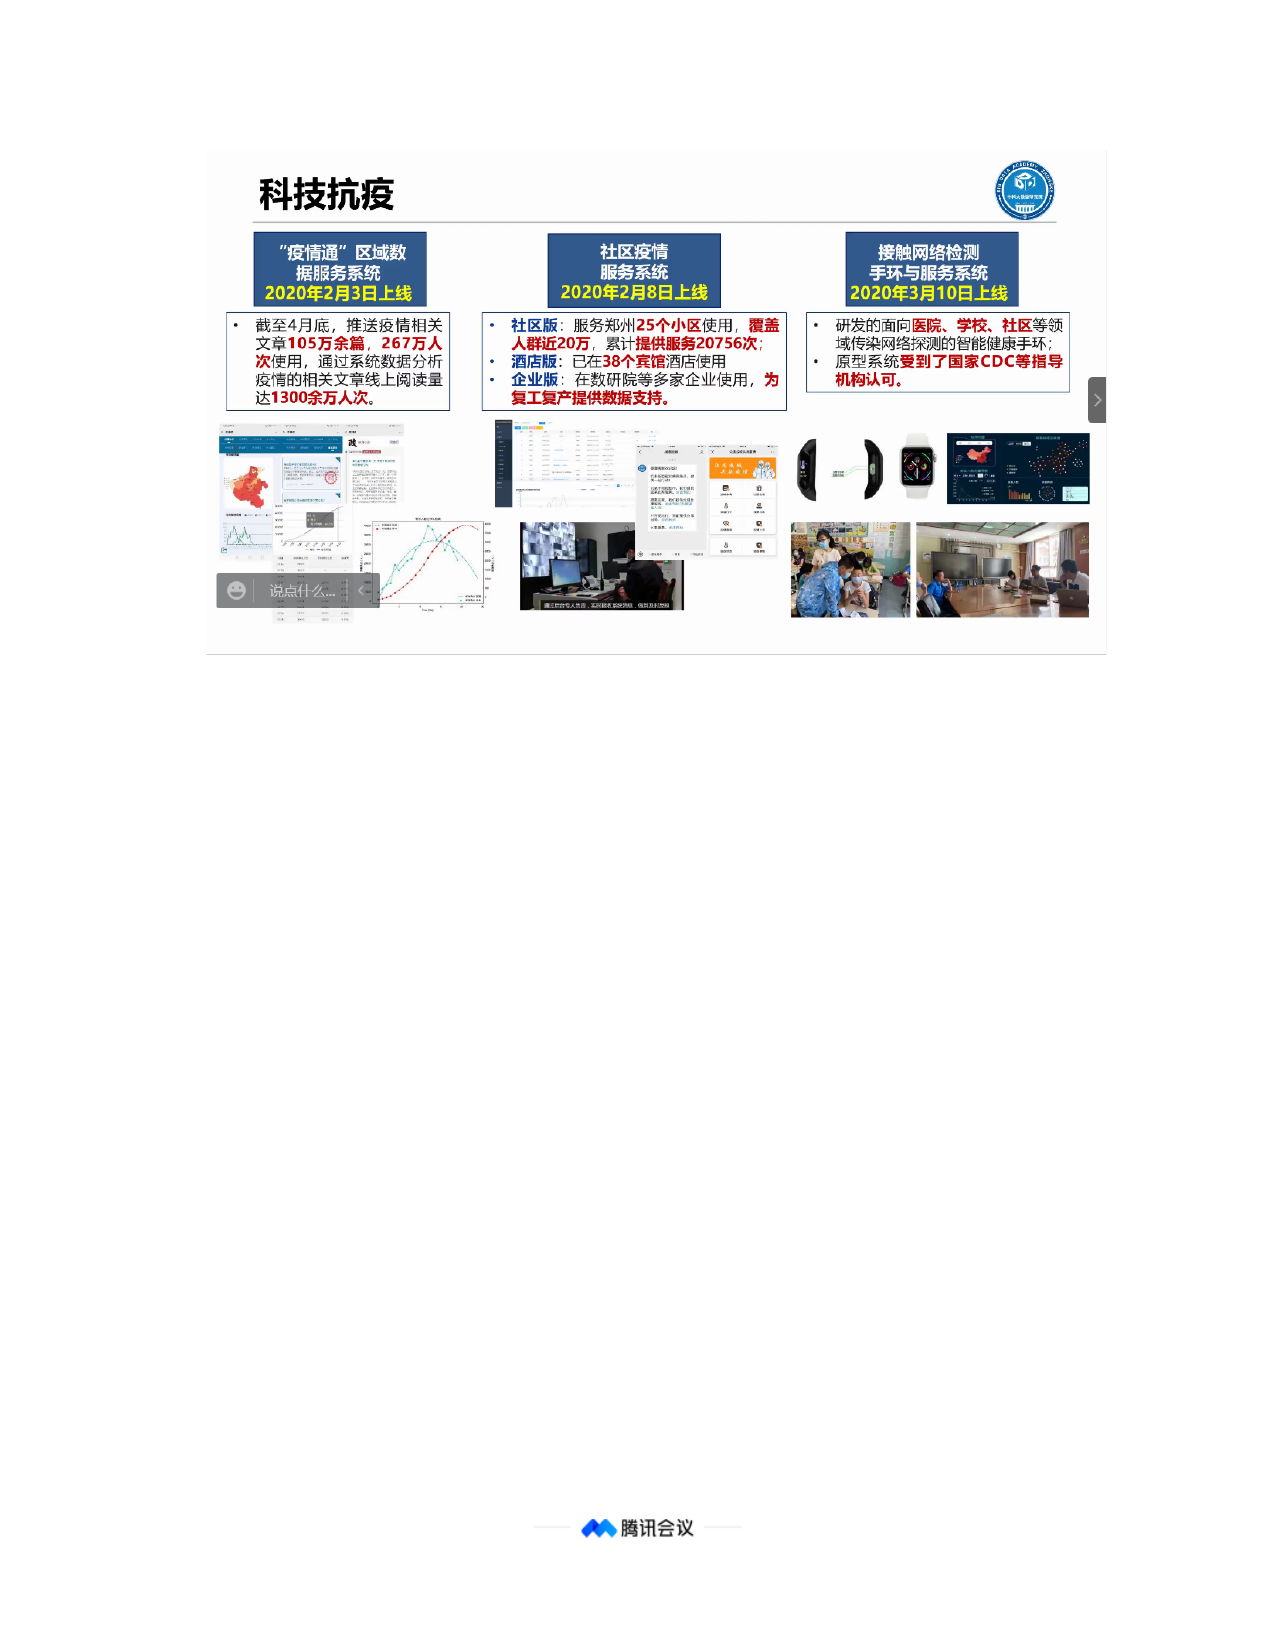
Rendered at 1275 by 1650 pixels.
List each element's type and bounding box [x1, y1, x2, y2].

picture [533, 1519, 742, 1538]
picture [206, 150, 1107, 655]
